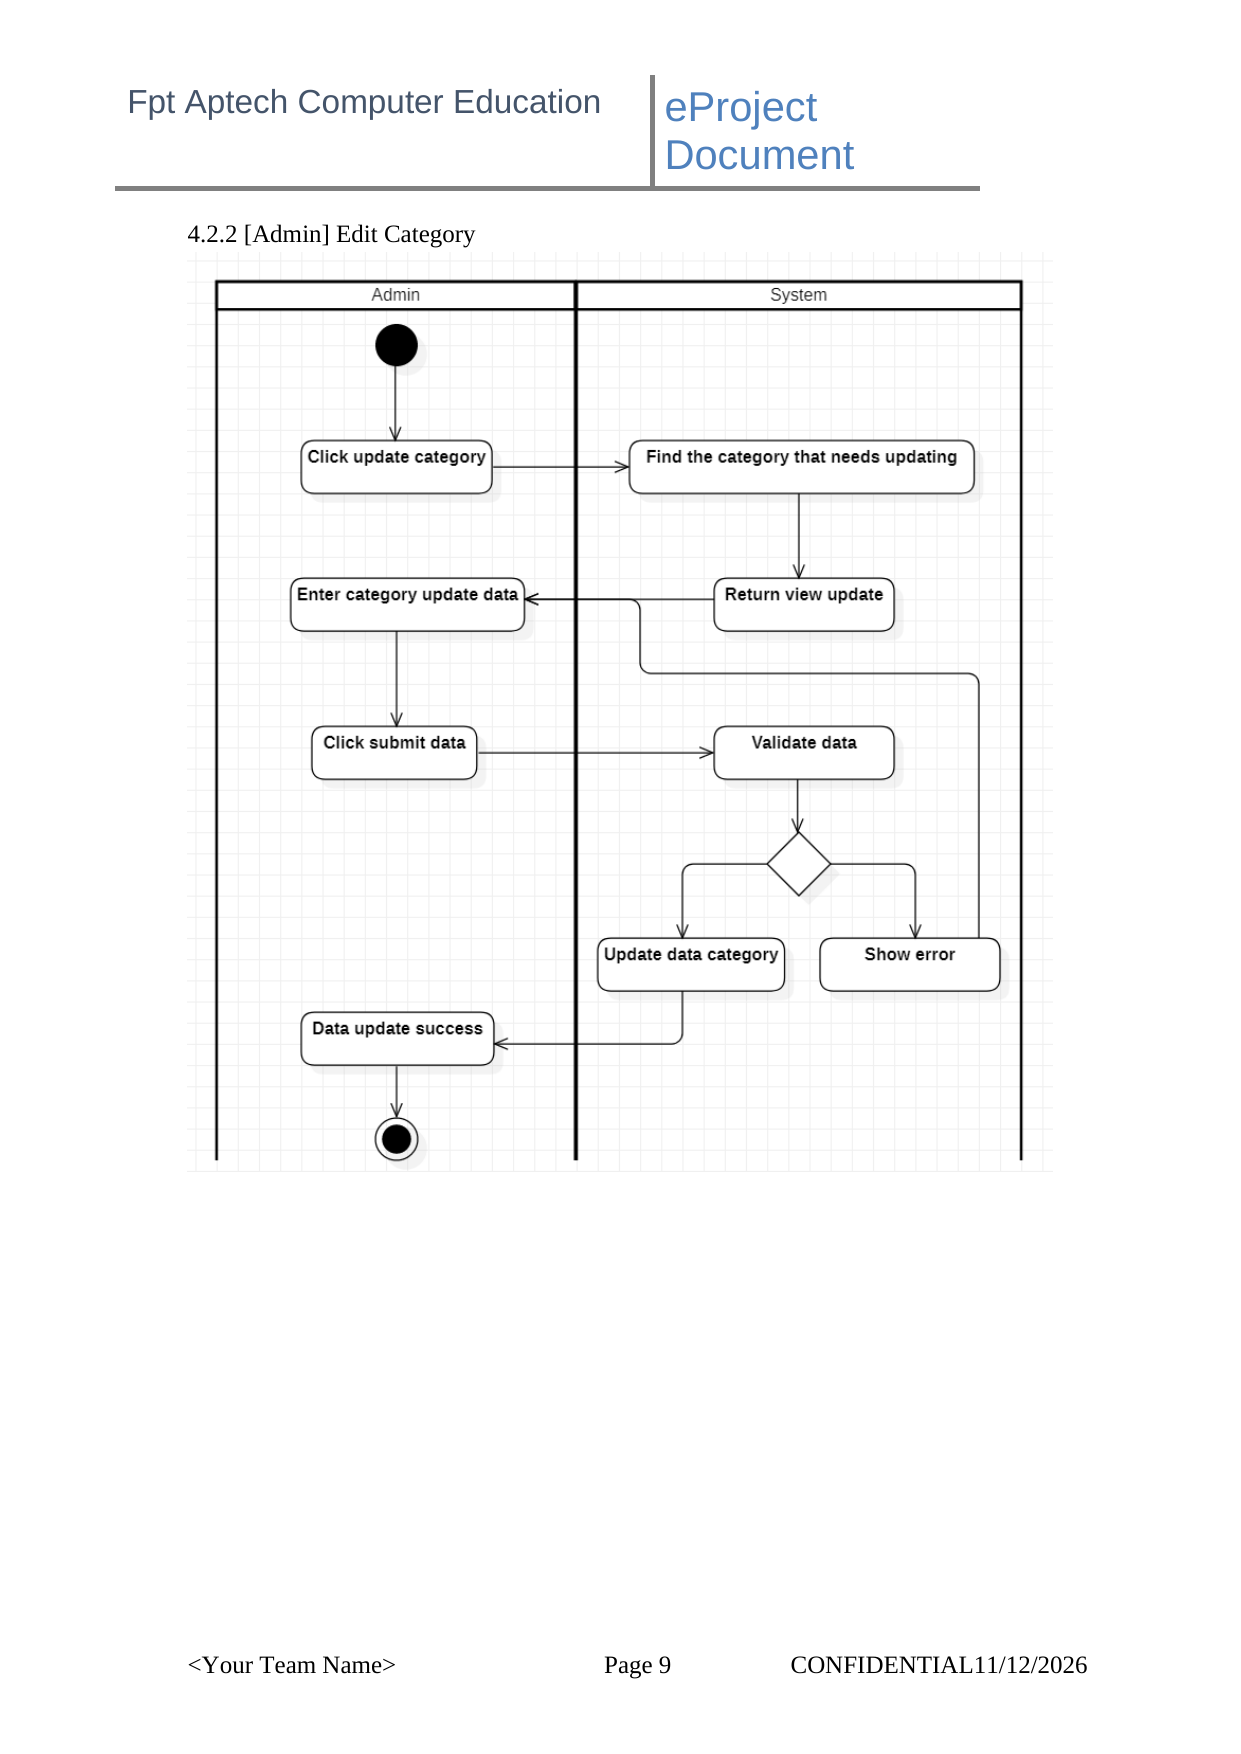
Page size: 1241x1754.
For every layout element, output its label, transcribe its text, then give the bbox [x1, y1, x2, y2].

subtitle 4.2.2 [Admin] Edit Category [187, 219, 1053, 248]
picture [187, 252, 1053, 1172]
